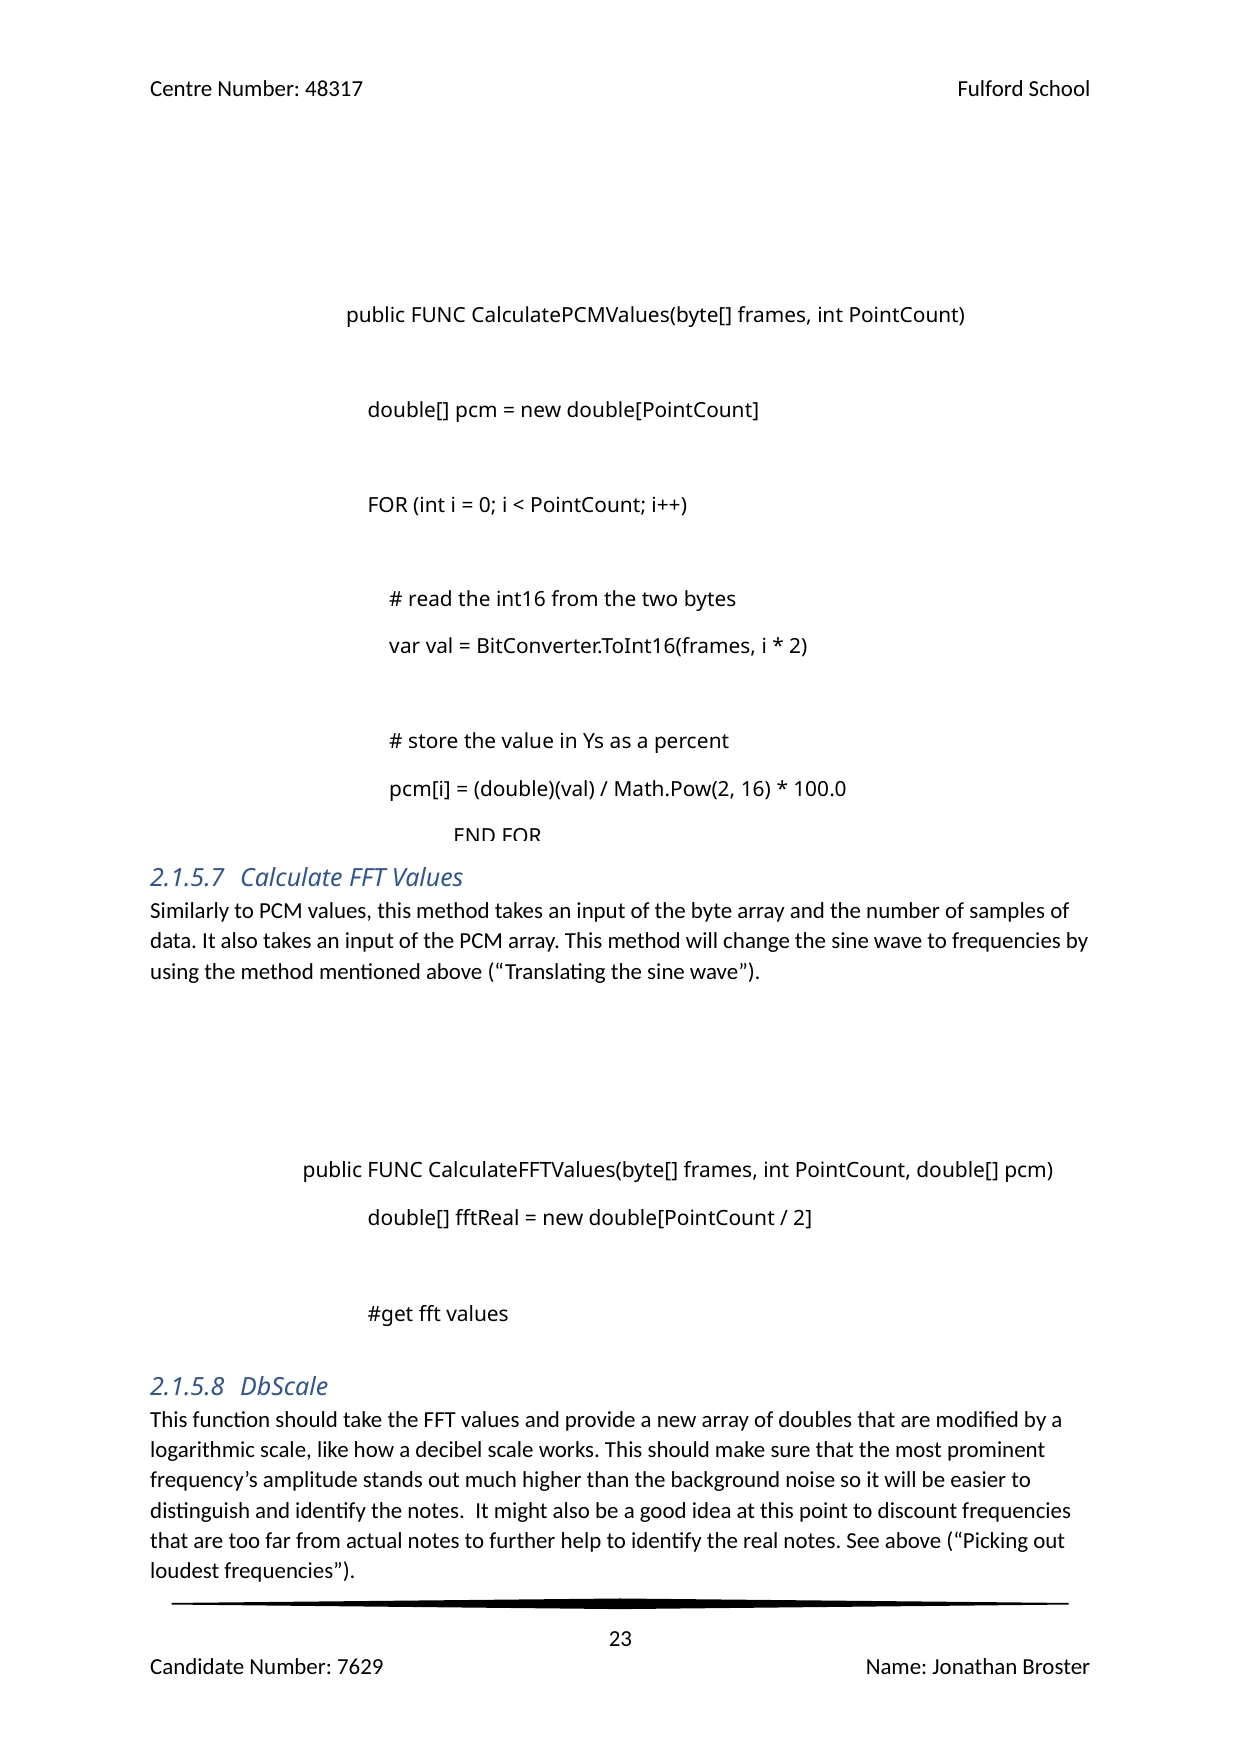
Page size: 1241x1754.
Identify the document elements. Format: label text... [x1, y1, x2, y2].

subtitle DbScale [150, 1368, 1090, 1402]
text This function should take the FFT values and provide a new array of doubles that are modified by a logarithmic scale, like how a decibel scale works. This should make sure that the most prominent frequency’s amplitude stands out much higher than the background noise so it will be easier to distinguish and identify the notes. It might also be a good idea at this point to discount frequencies that are too far from actual notes to further help to identify the real notes. See above (“Picking out loudest frequencies”). [150, 1405, 1090, 1584]
subtitle Calculate FFT Values [150, 860, 1090, 894]
text Similarly to PCM values, this method takes an input of the byte array and the number of samples of data. It also takes an input of the PCM array. This method will change the sine wave to frequencies by using the method mentioned above (“Translating the sine wave”). [150, 896, 1090, 985]
